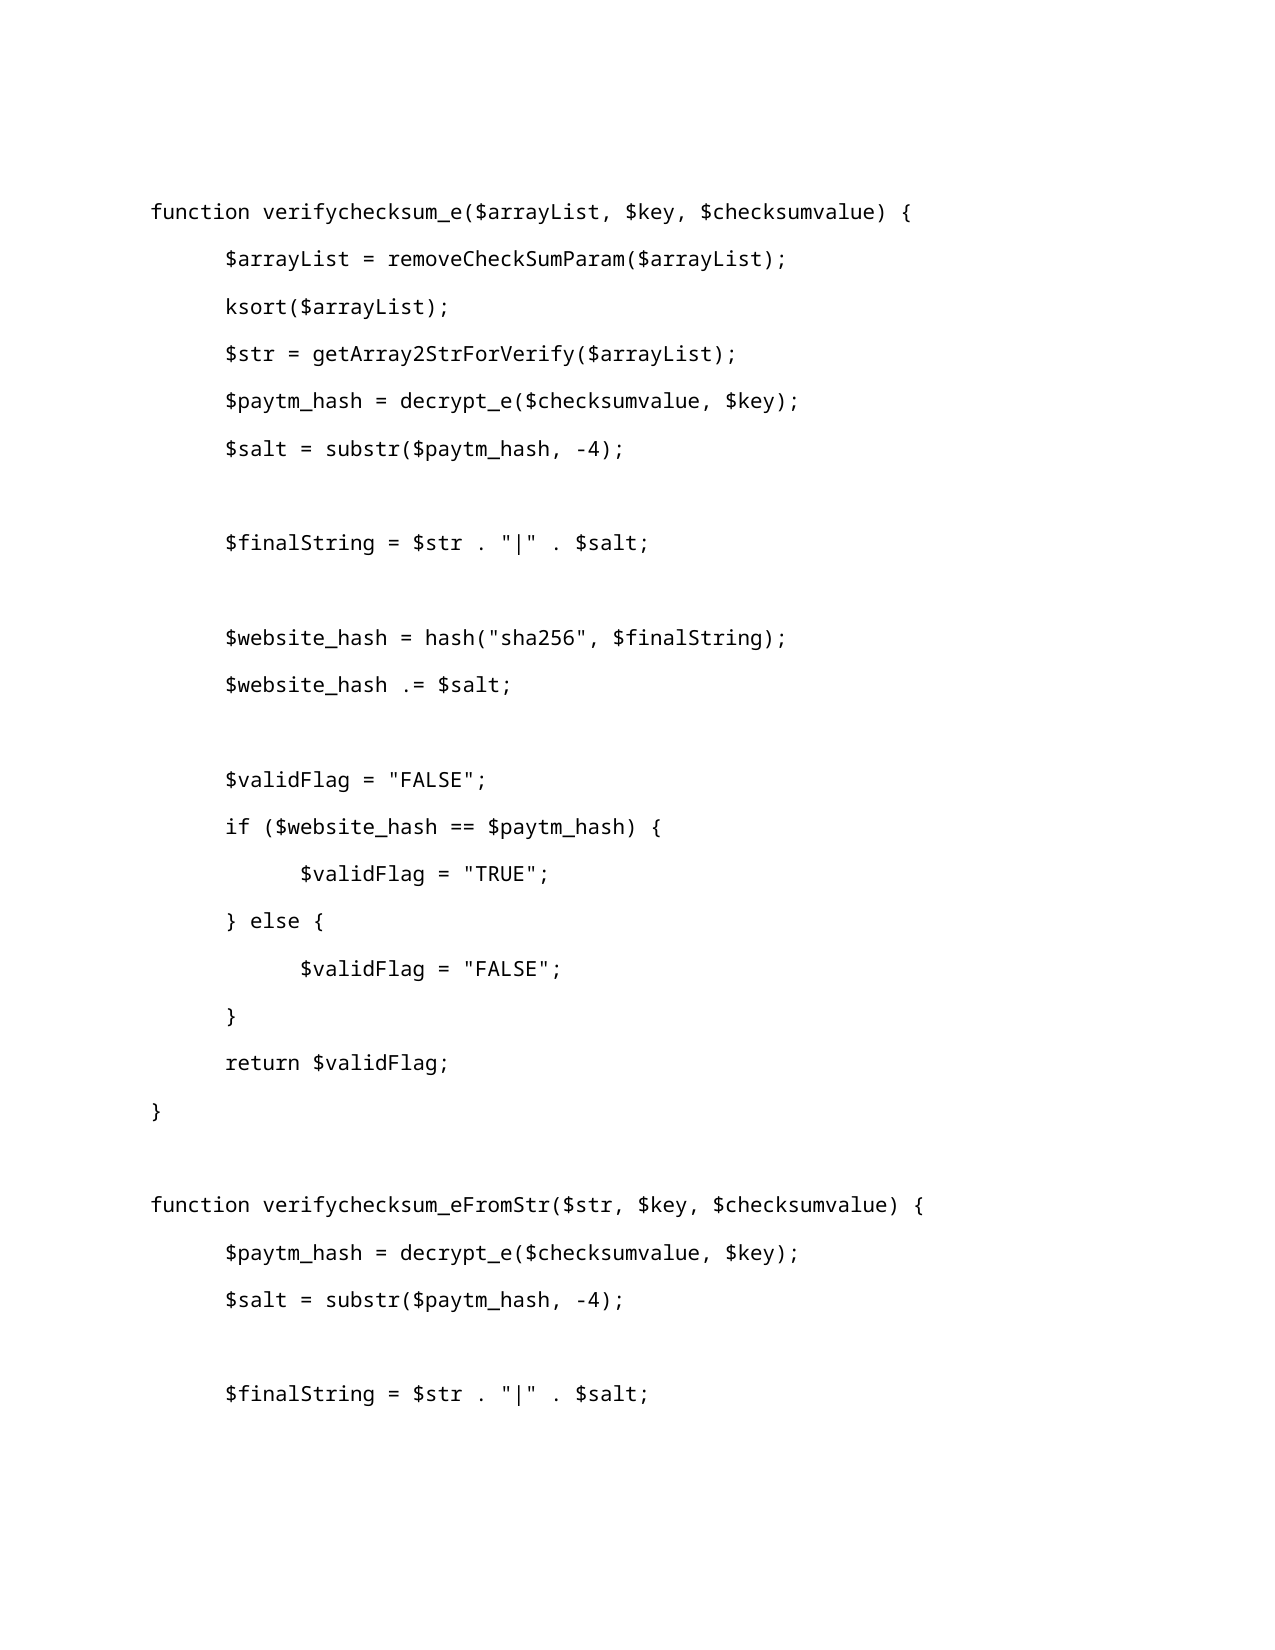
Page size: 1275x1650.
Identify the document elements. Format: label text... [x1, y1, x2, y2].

text $salt = substr($paytm_hash, -4); [150, 434, 1125, 462]
text if ($website_hash == $paytm_hash) { [150, 812, 1125, 841]
text $finalString = $str . "|" . $salt; [150, 528, 1125, 557]
text $salt = substr($paytm_hash, -4); [150, 1285, 1125, 1313]
text $website_hash = hash("sha256", $finalString); [150, 623, 1125, 651]
text return $validFlag; [150, 1048, 1125, 1077]
text $website_hash .= $salt; [150, 670, 1125, 699]
text $paytm_hash = decrypt_e($checksumvalue, $key); [150, 1238, 1125, 1266]
text } else { [150, 907, 1125, 935]
text $str = getArray2StrForVerify($arrayList); [150, 339, 1125, 368]
text $validFlag = "FALSE"; [150, 954, 1125, 982]
text $finalString = $str . "|" . $salt; [150, 1379, 1125, 1408]
text $validFlag = "FALSE"; [150, 765, 1125, 793]
text function verifychecksum_e($arrayList, $key, $checksumvalue) { [150, 197, 1125, 226]
text $validFlag = "TRUE"; [150, 859, 1125, 888]
text ksort($arrayList); [150, 292, 1125, 320]
text $arrayList = removeCheckSumParam($arrayList); [150, 244, 1125, 273]
text function verifychecksum_eFromStr($str, $key, $checksumvalue) { [150, 1190, 1125, 1219]
text $paytm_hash = decrypt_e($checksumvalue, $key); [150, 386, 1125, 415]
text } [150, 1001, 1125, 1030]
text } [150, 1096, 1125, 1124]
